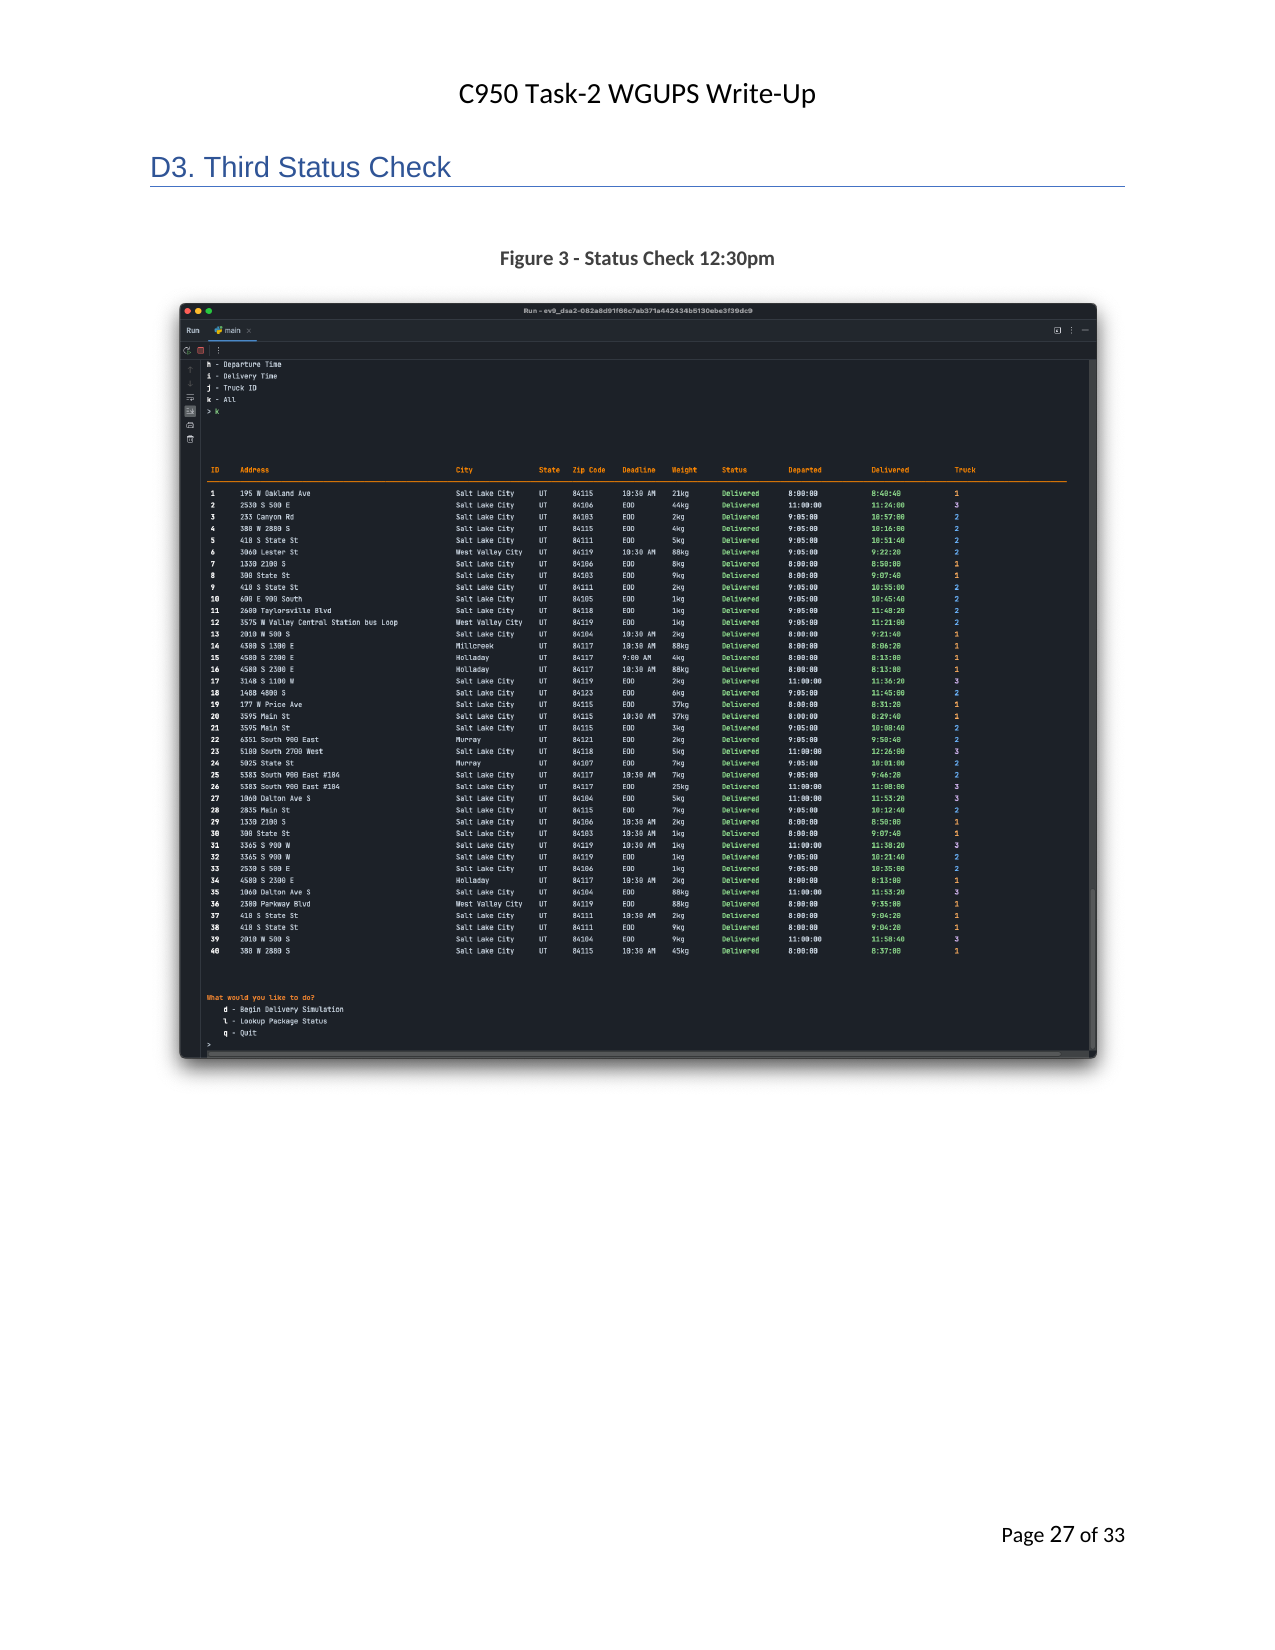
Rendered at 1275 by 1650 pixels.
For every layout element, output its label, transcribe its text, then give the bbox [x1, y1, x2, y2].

subtitle D3. Third Status Check [150, 150, 1125, 186]
picture [150, 283, 1125, 1097]
text Figure 3 - Status Check 12:30pm [150, 246, 1125, 271]
